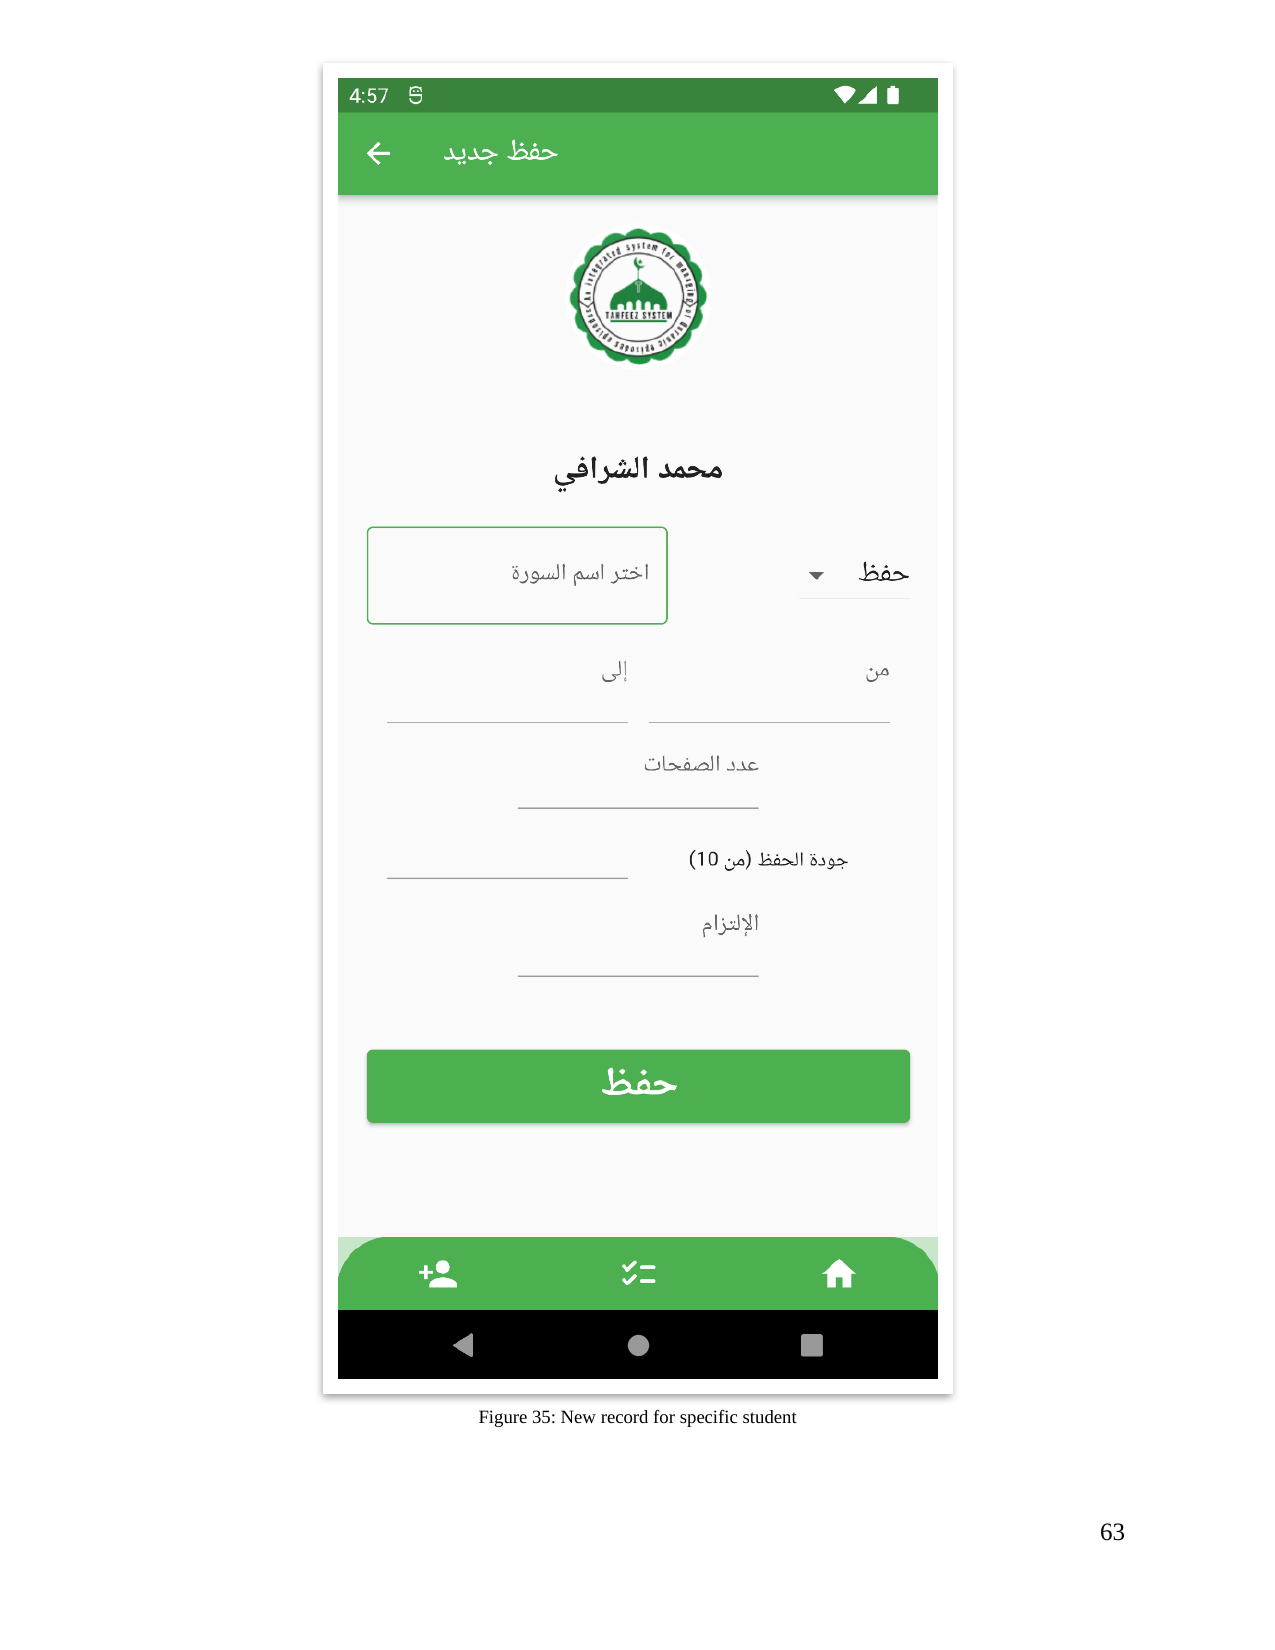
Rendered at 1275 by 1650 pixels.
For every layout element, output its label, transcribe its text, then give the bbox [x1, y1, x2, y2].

picture [338, 78, 938, 1379]
